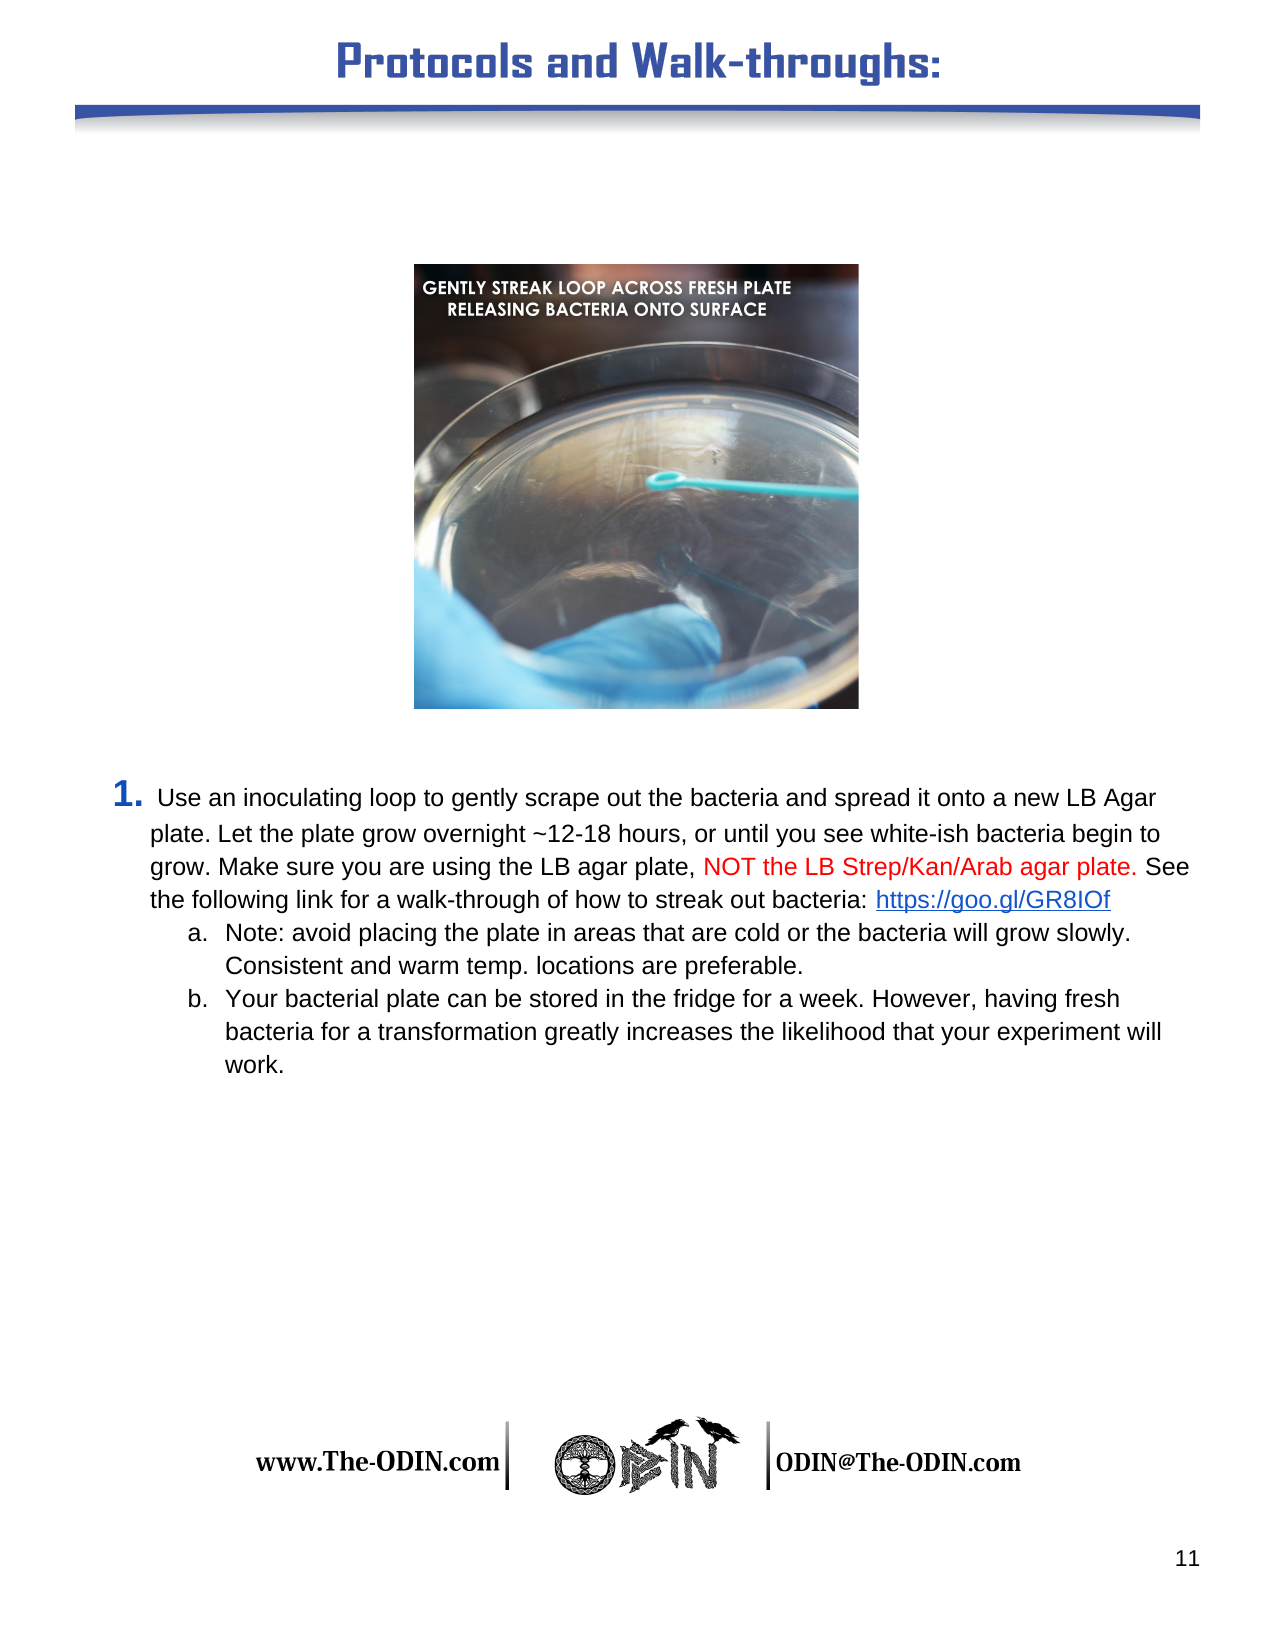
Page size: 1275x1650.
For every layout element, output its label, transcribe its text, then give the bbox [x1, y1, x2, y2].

picture [249, 1413, 1026, 1498]
list Use an inoculating loop to gently scrape out the bacteria and spread it onto a new LB Agar plate. Let the plate grow overnight ~12-18 hours, or until you see white-ish bacteria begin to grow. Make sure you are using the LB agar plate, NOT the LB Strep/Kan/Arab agar plate. See the following link for a walk-through of how to streak out bacteria: https://goo.gl/GR8IOf [112, 771, 1200, 914]
list Your bacterial plate can be stored in the fridge for a week. However, having fresh bacteria for a transformation greatly increases the likelihood that your experiment will work. [187, 984, 1200, 1079]
picture [414, 264, 859, 709]
picture [75, 37, 1200, 134]
list Note: avoid placing the plate in areas that are cold or the bacteria will grow slowly. Consistent and warm temp. locations are preferable. [187, 918, 1200, 980]
